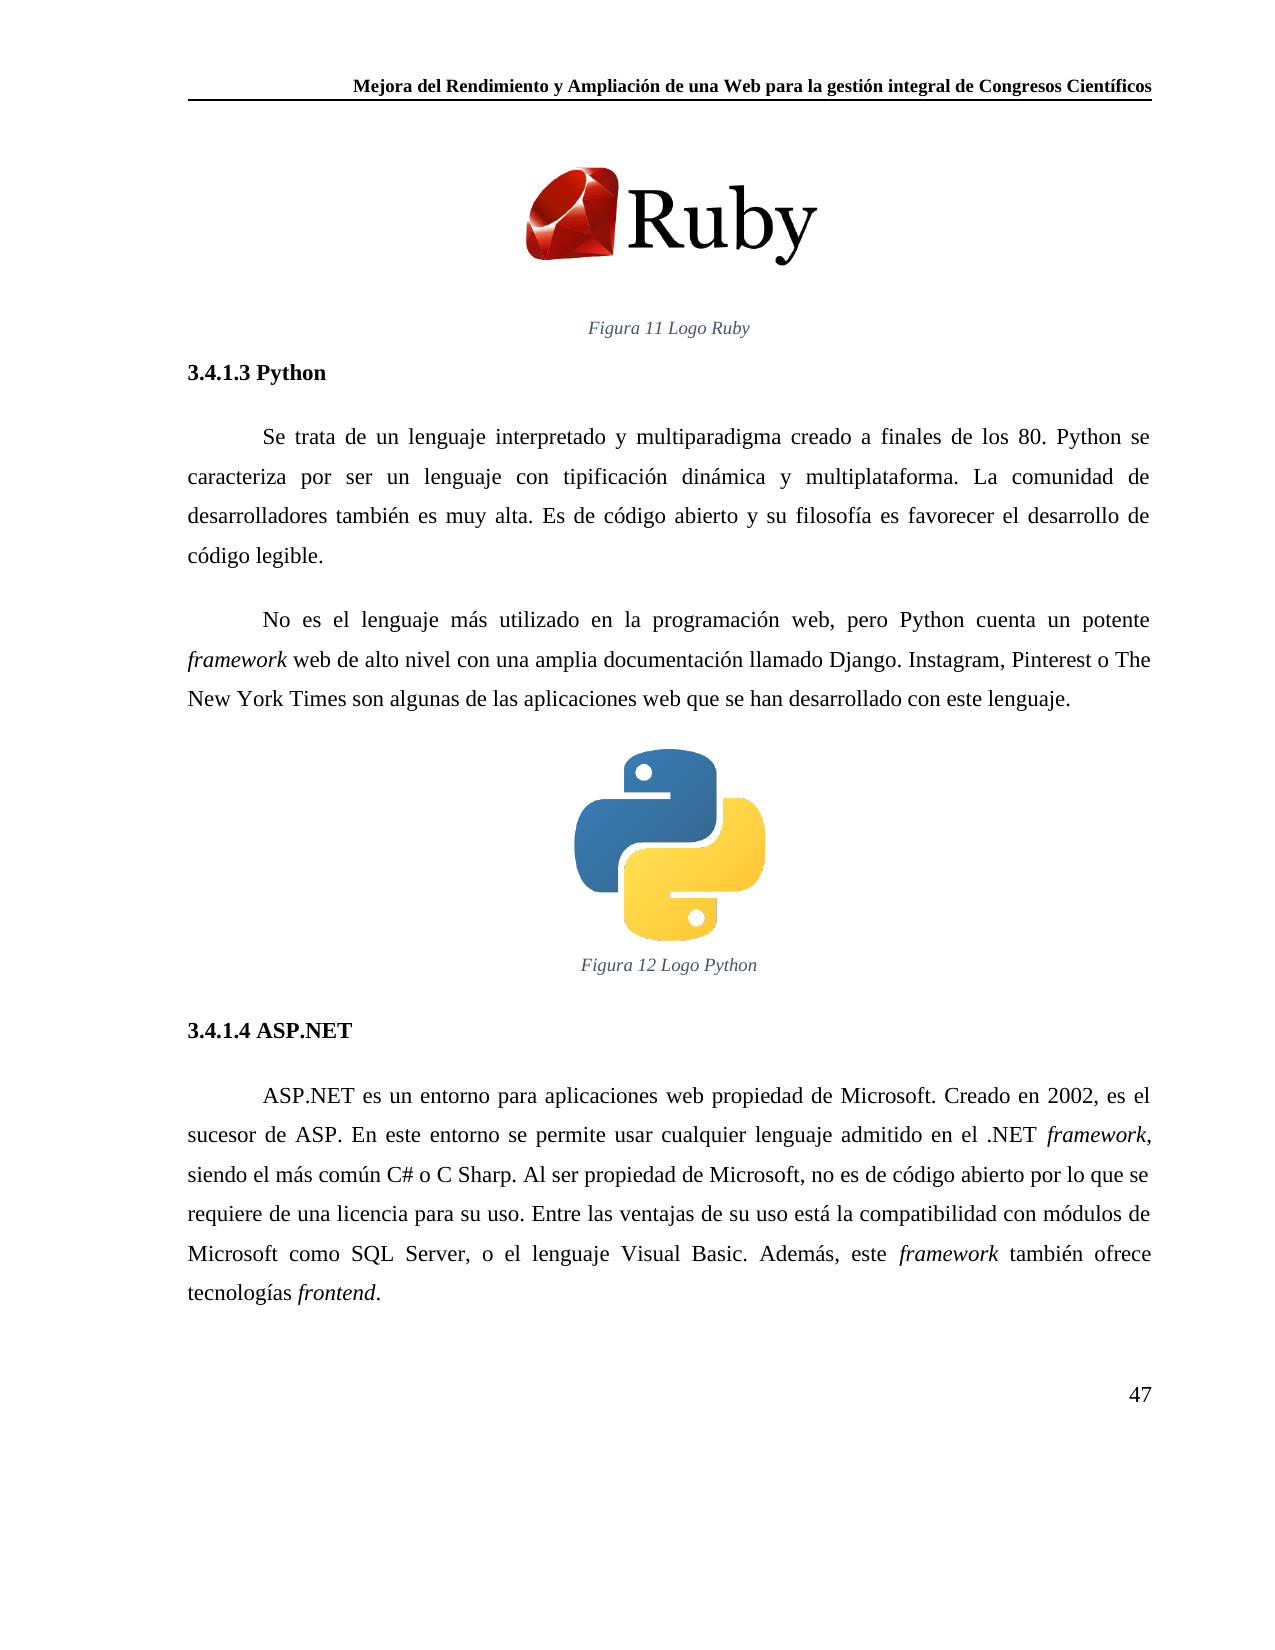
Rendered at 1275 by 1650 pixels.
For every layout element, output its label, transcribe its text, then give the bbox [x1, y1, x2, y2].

text 3.4.1.3 Python [187, 359, 1152, 385]
text 3.4.1.4 ASP.NET [187, 1017, 1152, 1044]
text Se trata de un lenguaje interpretado y multiparadigma creado a finales de los 80. Python se caracteriza por ser un lenguaje con tipificación dinámica y multiplataforma. La comunidad de desarrolladores también es muy alta. Es de código abierto y su filosofía es favorecer el desarrollo de código legible. [187, 423, 1152, 568]
picture [574, 749, 765, 941]
picture [516, 150, 824, 304]
text ASP.NET es un entorno para aplicaciones web propiedad de Microsoft. Creado en 2002, es el sucesor de ASP. En este entorno se permite usar cualquier lenguaje admitido en el .NET framework, siendo el más común C# o C Sharp. Al ser propiedad de Microsoft, no es de código abierto por lo que se requiere de una licencia para su uso. Entre las ventajas de su uso está la compatibilidad con módulos de Microsoft como SQL Server, o el lenguaje Visual Basic. Además, este framework también ofrece tecnologías frontend. [187, 1082, 1152, 1306]
text No es el lenguaje más utilizado en la programación web, pero Python cuenta un potente framework web de alto nivel con una amplia documentación llamado Django. Instagram, Pinterest o The New York Times son algunas de las aplicaciones web que se han desarrollado con este lenguaje. [187, 606, 1152, 712]
